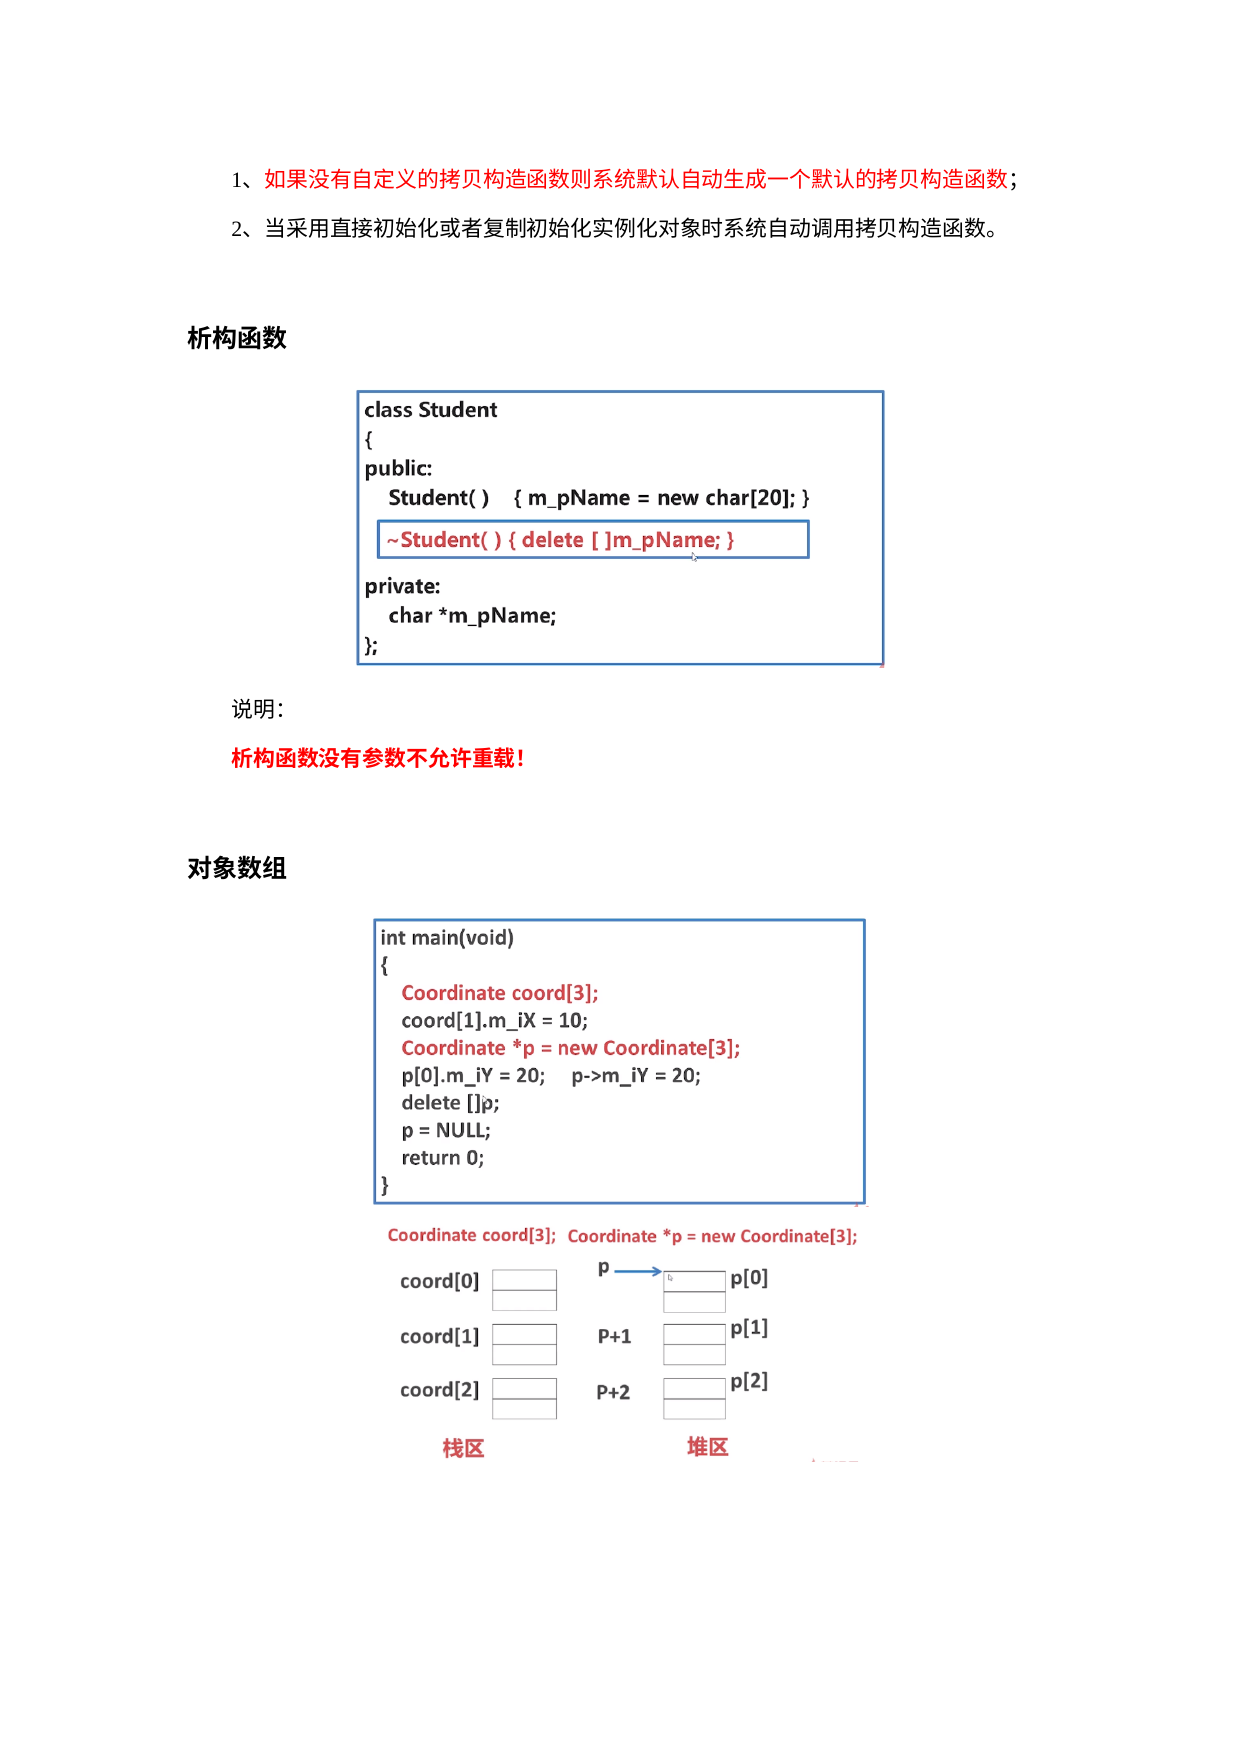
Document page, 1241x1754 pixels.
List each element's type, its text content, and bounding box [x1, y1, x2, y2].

text 2、当采用直接初始化或者复制初始化实例化对象时系统自动调用拷贝构造函数。 [187, 210, 1053, 243]
subtitle 对象数组 [187, 834, 1053, 899]
picture [382, 1222, 859, 1462]
text 说明： [187, 692, 1053, 724]
subtitle 析构函数 [187, 304, 1053, 369]
text 1、如果没有自定义的拷贝构造函数则系统默认自动生成一个默认的拷贝构造函数； [187, 162, 1053, 194]
text 析构函数没有参数不允许重载！ [187, 740, 1053, 773]
picture [352, 386, 888, 668]
picture [371, 916, 869, 1207]
